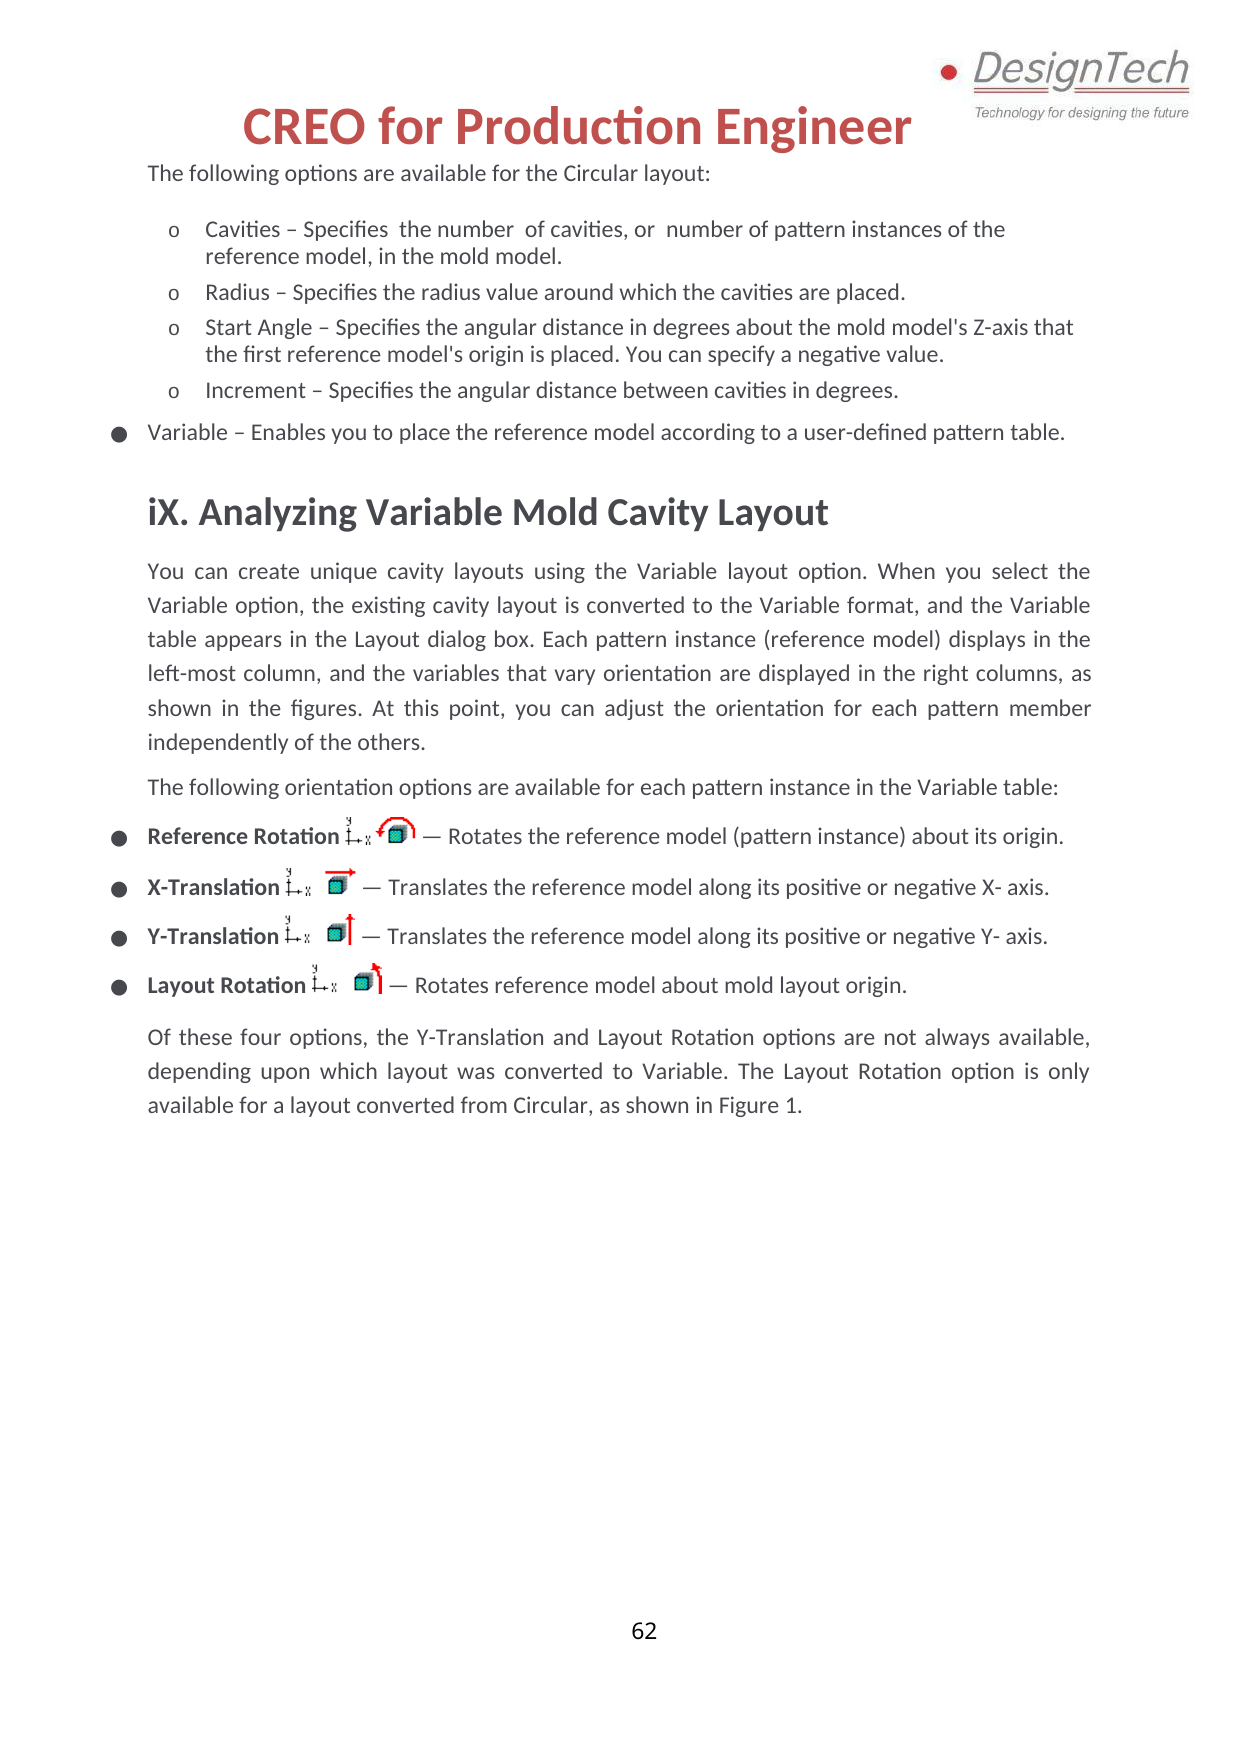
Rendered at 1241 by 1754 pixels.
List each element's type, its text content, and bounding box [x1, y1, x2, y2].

text Of these four options, the Y-Translation and Layout Rotation options are not always available, depending upon which layout was converted to Variable. The Layout Rotation option is only available for a layout converted from Circular, as shown in Figure 1. [147, 1022, 1092, 1119]
list Start Angle – Specifies the angular distance in degrees about the mold model's Z-axis that the first reference model's origin is placed. You can specify a negative value. [168, 313, 1093, 369]
picture [285, 868, 356, 896]
text iX. Analyzing Variable Mold Cavity Layout [147, 487, 1194, 535]
text The following options are available for the Circular layout: [147, 158, 1194, 188]
list Increment – Specifies the angular distance between cavities in degrees. [167, 375, 1194, 404]
picture [284, 914, 355, 945]
list Variable – Enables you to place the reference model according to a user-defined pattern table. [110, 409, 1093, 452]
text You can create unique cavity layouts using the Variable layout option. When you select the Variable option, the existing cavity layout is converted to the Variable format, and the Variable table appears in the Layout dialog box. Each pattern instance (reference model) displays in the left-most column, and the variables that vary orientation are displayed in the right columns, as shown in the figures. At this point, you can adjust the orientation for each pattern member independently of the others. [147, 556, 1093, 756]
list Y-Translation — Translates the reference model along its positive or negative Y- axis. [110, 913, 1093, 956]
picture [932, 42, 1195, 127]
picture [312, 963, 382, 994]
list Reference Rotation — Rotates the reference model (pattern instance) about its origin. [110, 814, 1092, 857]
picture [345, 817, 416, 845]
list Cavities – Specifies the number of cavities, or number of pattern instances of the reference model, in the mold model. [168, 215, 1092, 271]
list X-Translation — Translates the reference model along its positive or negative X- axis. [110, 865, 1093, 907]
list Radius – Specifies the radius value around which the cavities are placed. [167, 277, 1194, 307]
text The following orientation options are available for each pattern instance in the Variable table: [147, 772, 1092, 801]
list Layout Rotation — Rotates reference model about mold layout origin. [110, 963, 1194, 1005]
